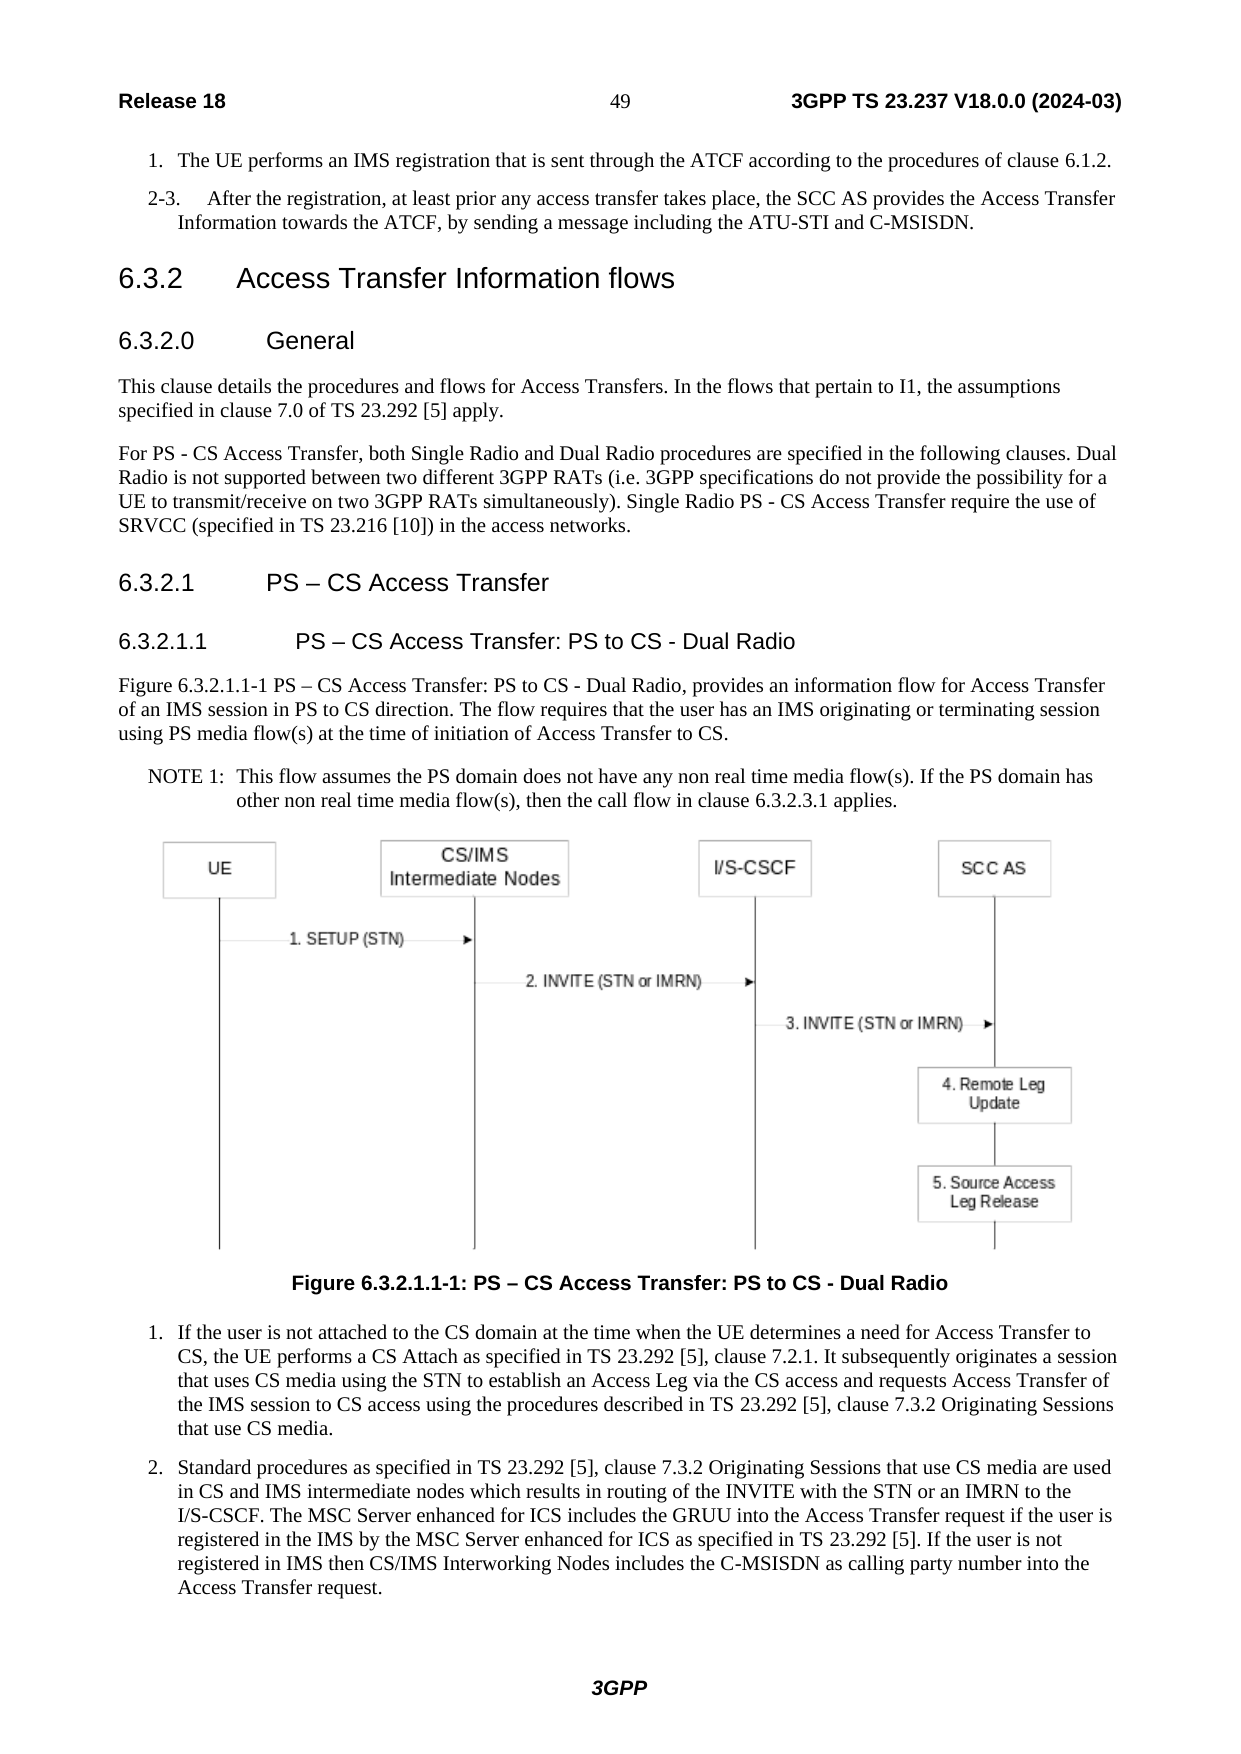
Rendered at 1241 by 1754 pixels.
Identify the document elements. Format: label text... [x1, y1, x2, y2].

text Figure 6.3.2.1.1-1 PS – CS Access Transfer: PS to CS - Dual Radio, provides an information flow for Access Transfer of an IMS session in PS to CS direction. The flow requires that the user has an IMS originating or terminating session using PS media flow(s) at the time of initiation of Access Transfer to CS. [118, 673, 1122, 745]
text NOTE 1: This flow assumes the PS domain does not have any non real time media flow(s). If the PS domain has other non real time media flow(s), then the call flow in clause 6.3.2.3.1 applies. [148, 764, 1122, 812]
text 2. Standard procedures as specified in TS 23.292 [5], clause 7.3.2 Originating Sessions that use CS media are used in CS and IMS intermediate nodes which results in routing of the INVITE with the STN or an IMRN to the I/S-CSCF. The MSC Server enhanced for ICS includes the GRUU into the Access Transfer request if the user is registered in the IMS by the MSC Server enhanced for ICS as specified in TS 23.292 [5]. If the user is not registered in IMS then CS/IMS Interworking Nodes includes the C-MSISDN as calling party number into the Access Transfer request. [148, 1455, 1122, 1599]
subtitle 6.3.2.1 PS – CS Access Transfer [118, 568, 1122, 597]
text 1. If the user is not attached to the CS domain at the time when the UE determines a need for Access Transfer to CS, the UE performs a CS Attach as specified in TS 23.292 [5], clause 7.2.1. It subsequently originates a session that uses CS media using the STN to establish an Access Leg via the CS access and requests Access Transfer of the IMS session to CS access using the procedures described in TS 23.292 [5], clause 7.3.2 Originating Sessions that use CS media. [148, 1320, 1122, 1440]
subtitle 6.3.2 Access Transfer Information flows [118, 261, 1122, 295]
text This clause details the procedures and flows for Access Transfers. In the flows that pertain to I1, the assumptions specified in clause 7.0 of TS 23.292 [5] apply. [118, 374, 1122, 422]
text 1. The UE performs an IMS registration that is sent through the ATCF according to the procedures of clause 6.1.2. [148, 147, 1122, 172]
subtitle 6.3.2.0 General [118, 326, 1122, 355]
text 2-3. After the registration, at least prior any access transfer takes place, the SCC AS provides the Access Transfer Information towards the ATCF, by sending a message including the ATU-STI and C-MSISDN. [148, 186, 1122, 234]
text For PS - CS Access Transfer, both Single Radio and Dual Radio procedures are specified in the following clauses. Dual Radio is not supported between two different 3GPP RATs (i.e. 3GPP specifications do not provide the possibility for a UE to transmit/receive on two 3GPP RATs simultaneously). Single Radio PS - CS Access Transfer require the use of SRVCC (specified in TS 23.216 [10]) in the access networks. [118, 441, 1122, 537]
text Figure 6.3.2.1.1-1: PS – CS Access Transfer: PS to CS - Dual Radio [118, 1271, 1122, 1295]
subtitle 6.3.2.1.1 PS – CS Access Transfer: PS to CS - Dual Radio [118, 628, 1122, 654]
